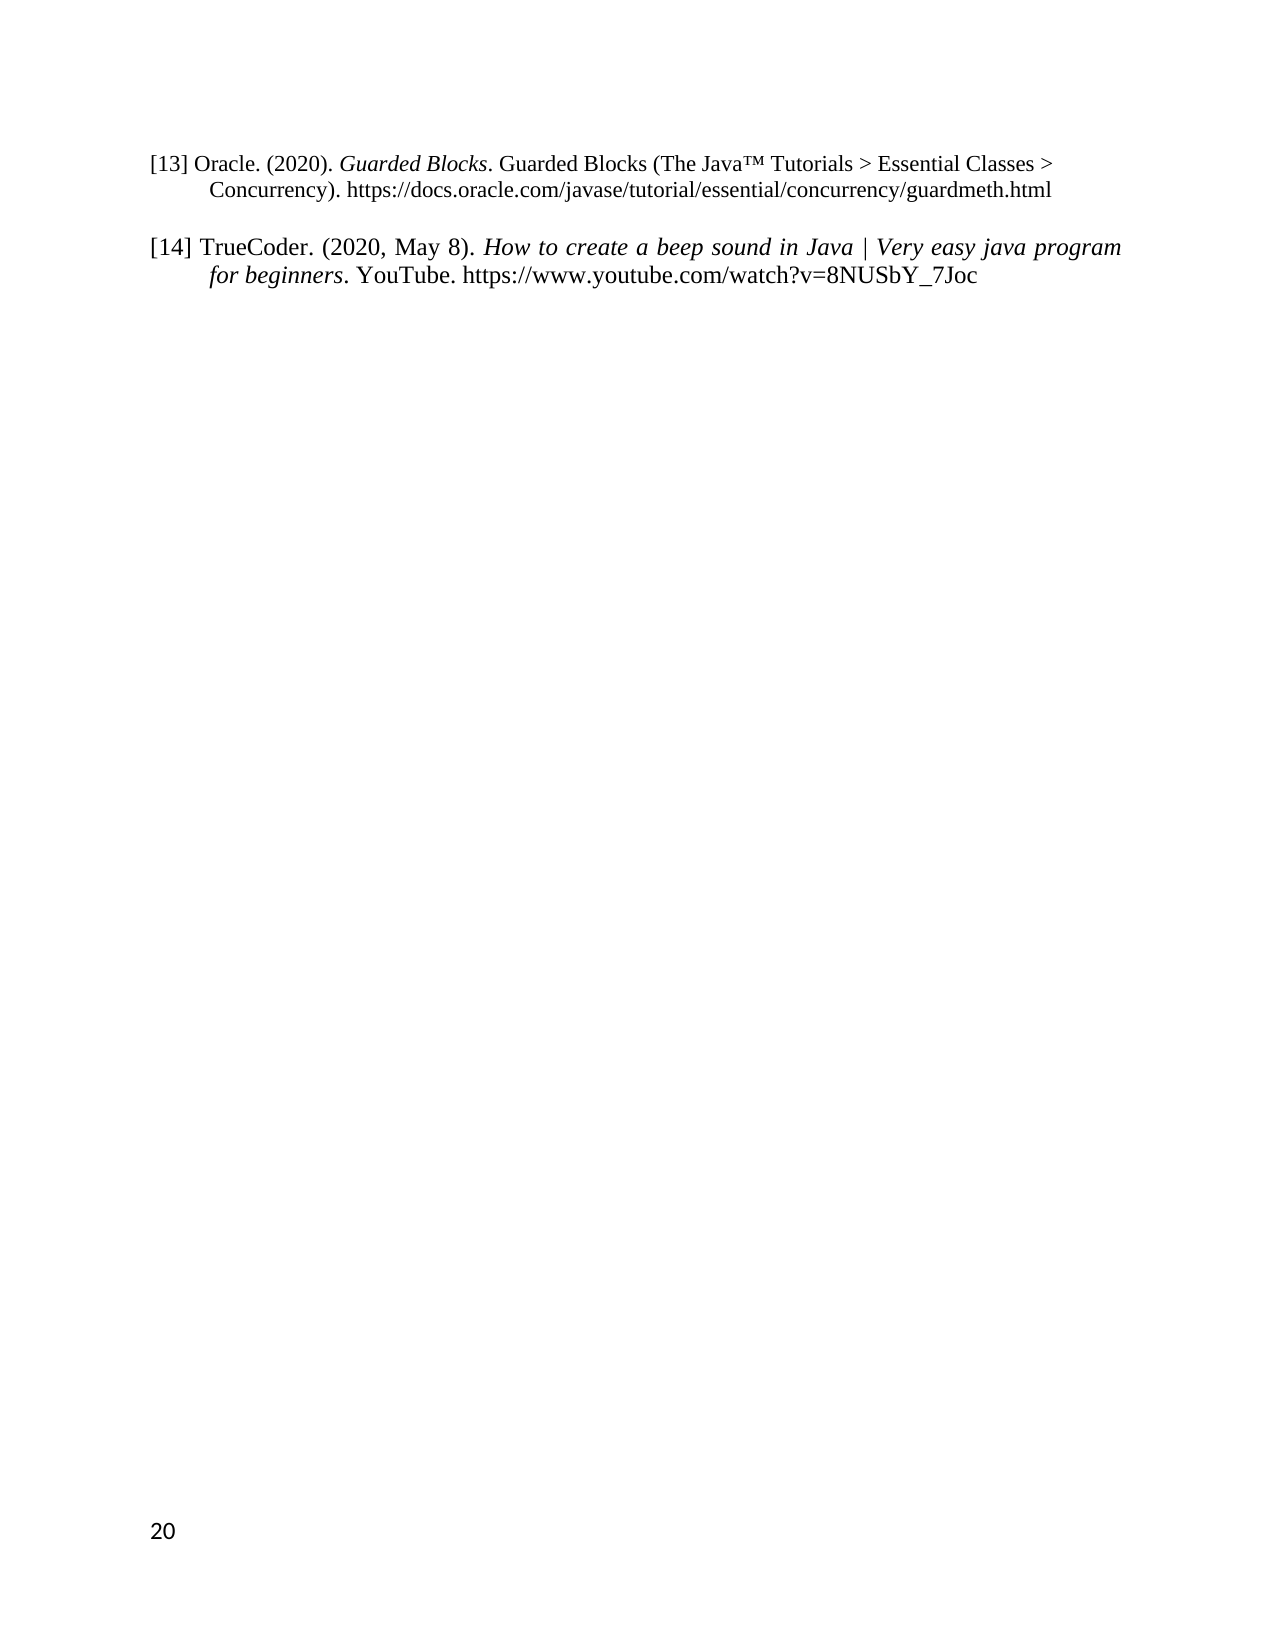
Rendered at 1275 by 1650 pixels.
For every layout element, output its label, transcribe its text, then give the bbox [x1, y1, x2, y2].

text [13] Oracle. (2020). Guarded Blocks. Guarded Blocks (The Java™ Tutorials > Essential Classes > Concurrency). https://docs.oracle.com/javase/tutorial/essential/concurrency/guardmeth.html [150, 150, 1125, 203]
text [14] TrueCoder. (2020, May 8). How to create a beep sound in Java | Very easy java program for beginners. YouTube. https://www.youtube.com/watch?v=8NUSbY_7Joc [150, 232, 1125, 289]
